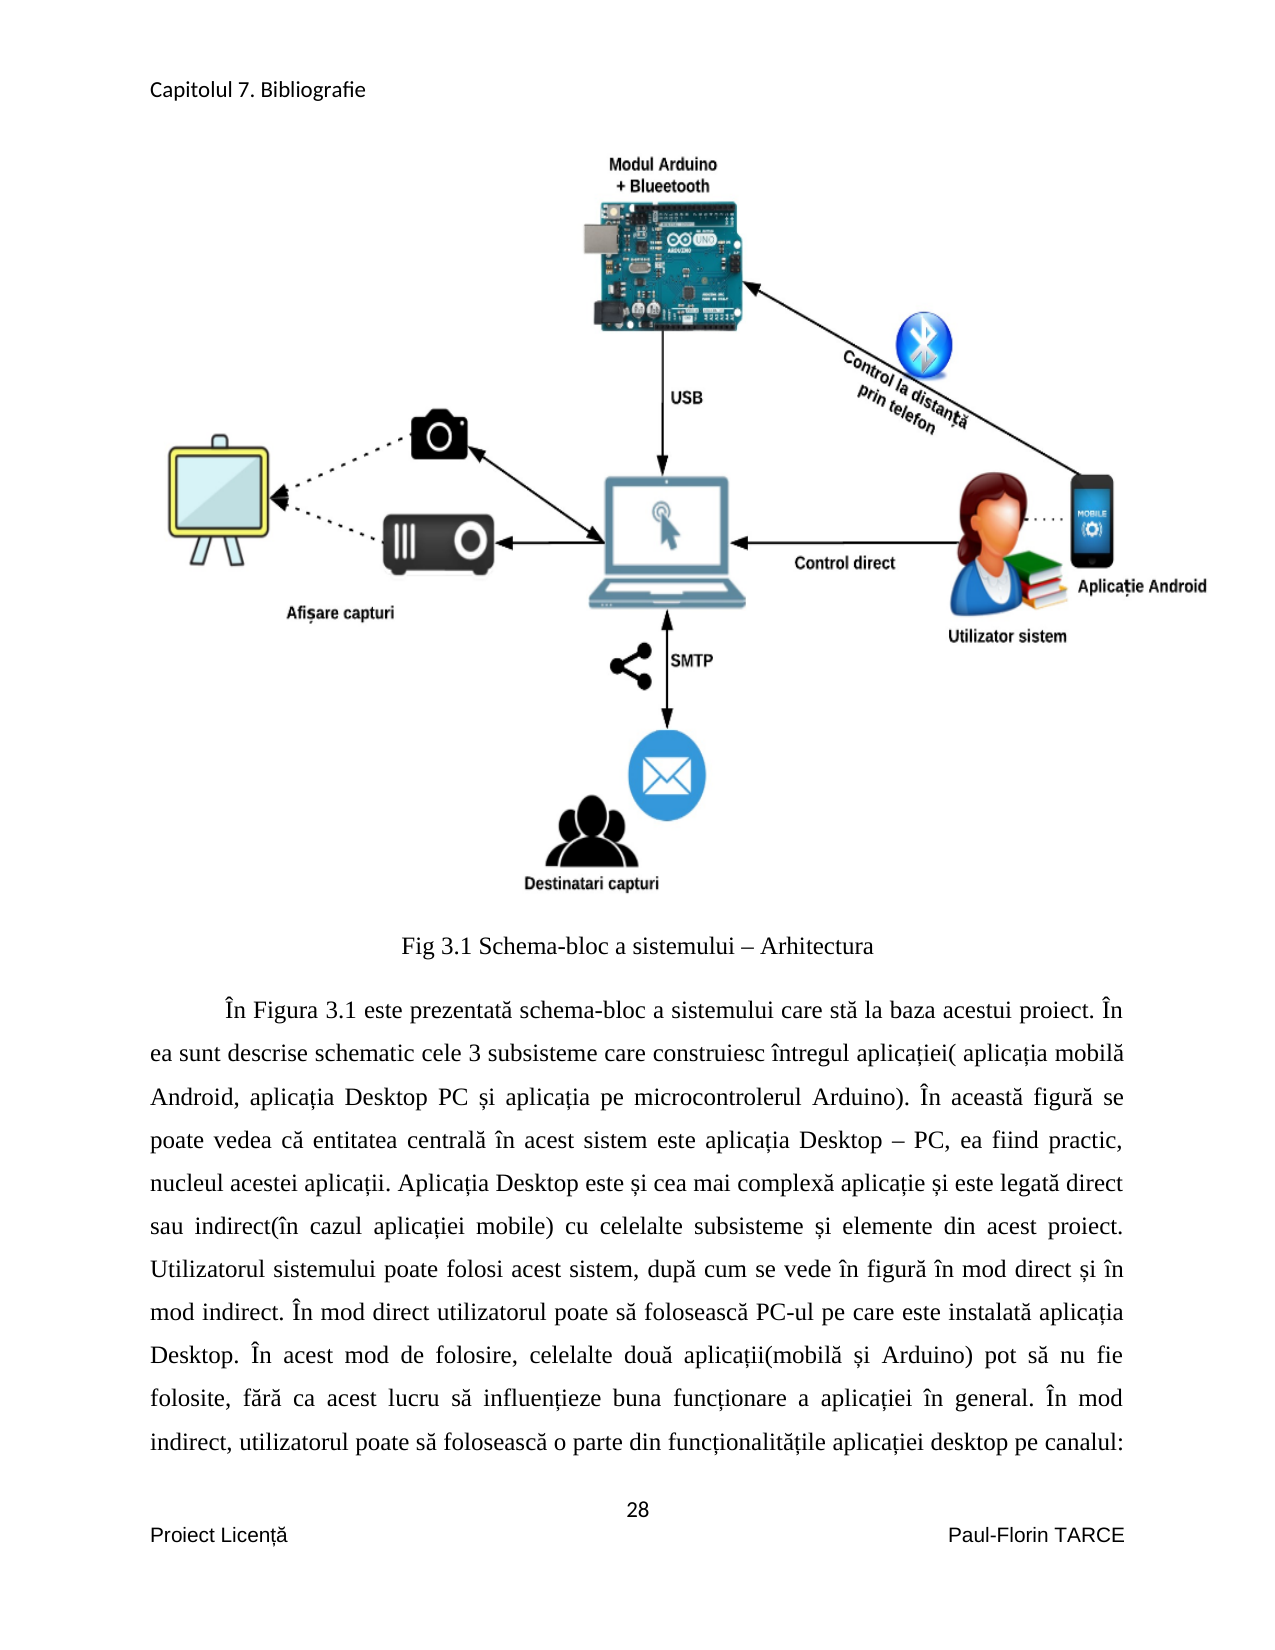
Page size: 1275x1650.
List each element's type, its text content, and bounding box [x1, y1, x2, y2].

text Fig 3.1 Schema-bloc a sistemului – Arhitectura [150, 931, 1125, 960]
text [150, 995, 1125, 1455]
picture [150, 150, 1218, 897]
